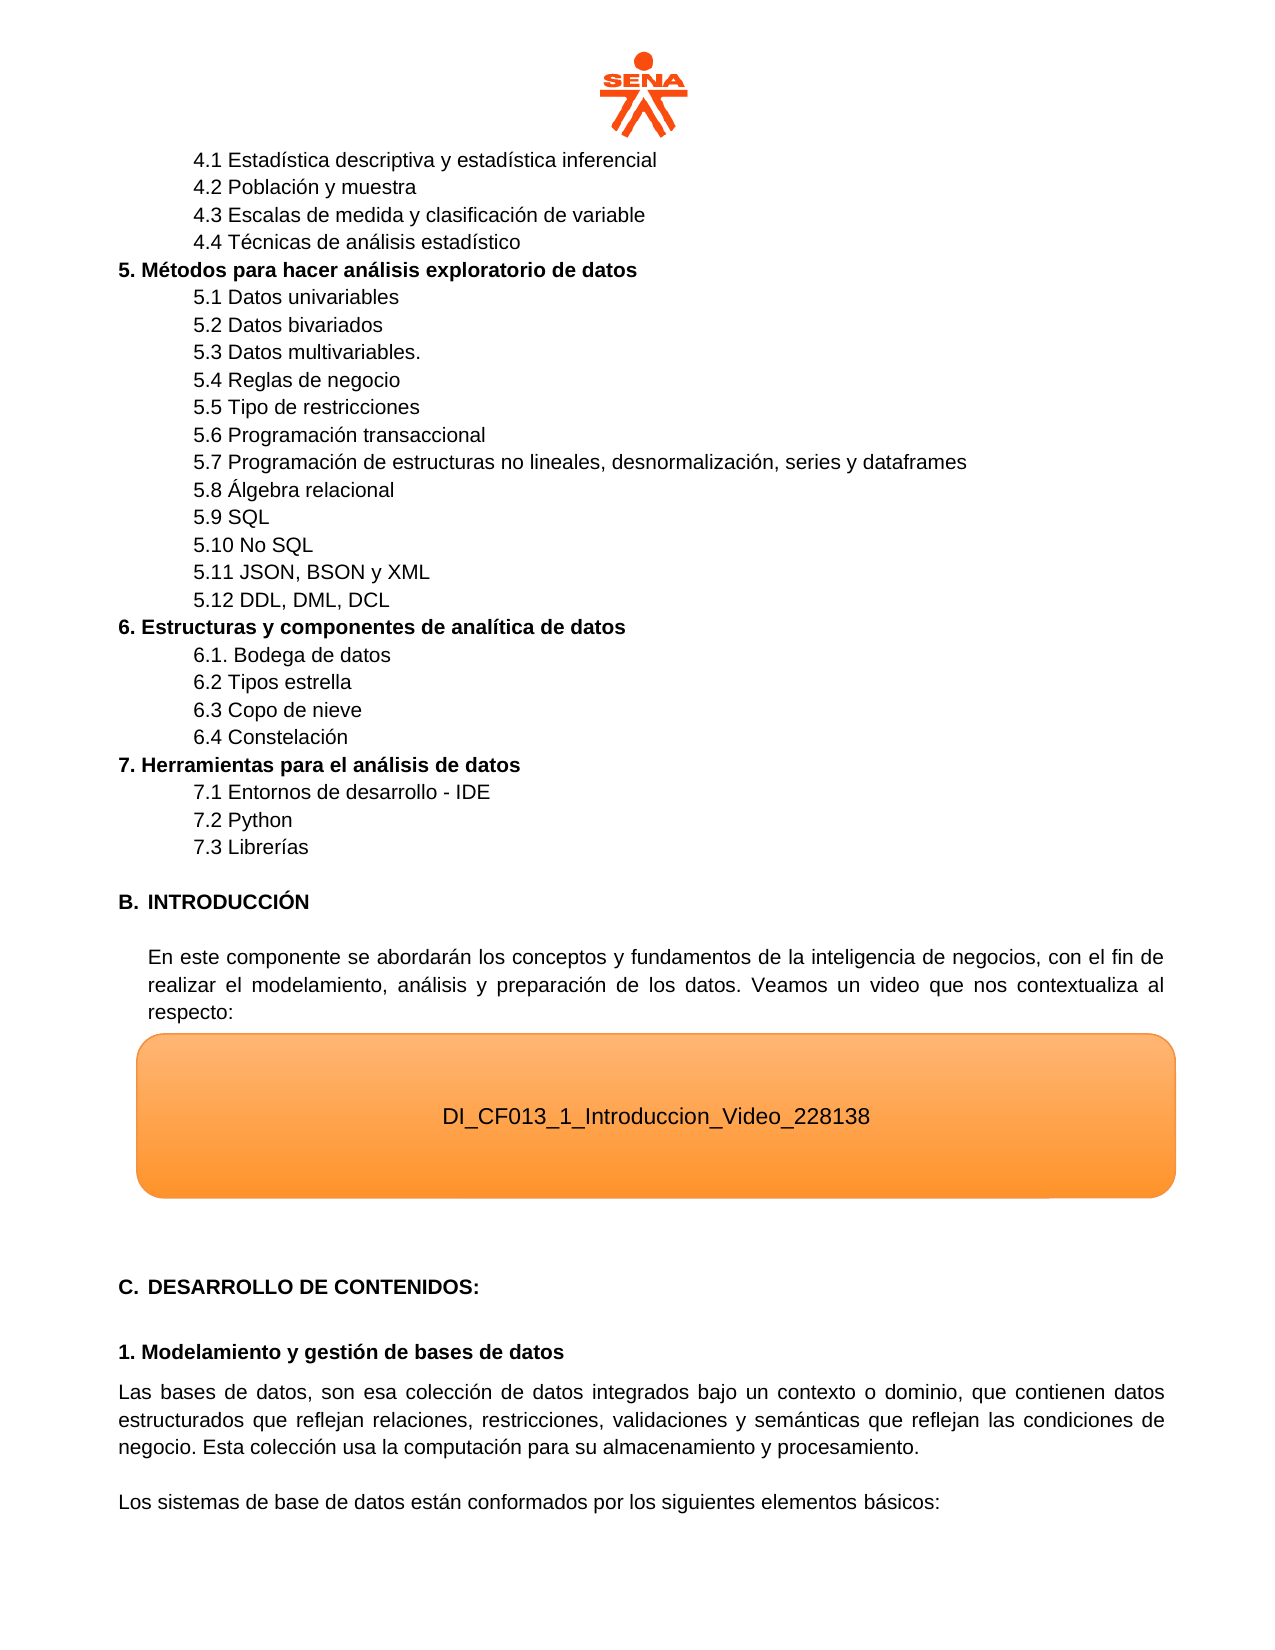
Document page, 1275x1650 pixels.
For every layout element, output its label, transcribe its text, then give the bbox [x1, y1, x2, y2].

text 4.3 Escalas de medida y clasificación de variable [193, 203, 1167, 227]
text 5. Métodos para hacer análisis exploratorio de datos [118, 258, 1167, 282]
text 5.9 SQL [193, 505, 1167, 529]
text 7.1 Entornos de desarrollo - IDE [193, 780, 1167, 804]
text 7. Herramientas para el análisis de datos [118, 753, 1167, 777]
text 5.10 No SQL [193, 533, 1167, 557]
text 5.8 Álgebra relacional [193, 478, 1167, 502]
text 5.1 Datos univariables [193, 285, 1167, 309]
text 5.2 Datos bivariados [193, 313, 1167, 337]
text En este componente se abordarán los conceptos y fundamentos de la inteligencia de negocios, con el fin de realizar el modelamiento, análisis y preparación de los datos. Veamos un video que nos contextualiza al respecto: [148, 945, 1167, 1024]
text 6.4 Constelación [193, 725, 1167, 749]
text 5.3 Datos multivariables. [193, 340, 1167, 364]
text 5.11 JSON, BSON y XML [193, 560, 1167, 584]
text 1. Modelamiento y gestión de bases de datos [118, 1340, 1167, 1364]
text 6.3 Copo de nieve [193, 698, 1167, 722]
text 4.1 Estadística descriptiva y estadística inferencial [193, 148, 1167, 172]
text 6.2 Tipos estrella [193, 670, 1167, 694]
text 4.2 Población y muestra [193, 175, 1167, 199]
list INTRODUCCIÓN [118, 890, 1167, 914]
text 5.6 Programación transaccional [193, 423, 1167, 447]
list DESARROLLO DE CONTENIDOS: [118, 1275, 1167, 1299]
text 7.3 Librerías [193, 835, 1167, 859]
text 4.4 Técnicas de análisis estadístico [193, 230, 1167, 254]
text 5.12 DDL, DML, DCL [193, 588, 1167, 612]
text 5.7 Programación de estructuras no lineales, desnormalización, series y dataframes [193, 450, 1167, 474]
text 6. Estructuras y componentes de analítica de datos [118, 615, 1167, 639]
text 5.5 Tipo de restricciones [193, 395, 1167, 419]
text Los sistemas de base de datos están conformados por los siguientes elementos básicos: [118, 1490, 1167, 1514]
text 5.4 Reglas de negocio [193, 368, 1167, 392]
text 6.1. Bodega de datos [193, 643, 1167, 667]
text 7.2 Python [193, 808, 1167, 832]
text Las bases de datos, son esa colección de datos integrados bajo un contexto o dominio, que contienen datos estructurados que reflejan relaciones, restricciones, validaciones y semánticas que reflejan las condiciones de negocio. Esta colección usa la computación para su almacenamiento y procesamiento. [118, 1380, 1167, 1459]
picture [590, 48, 694, 142]
